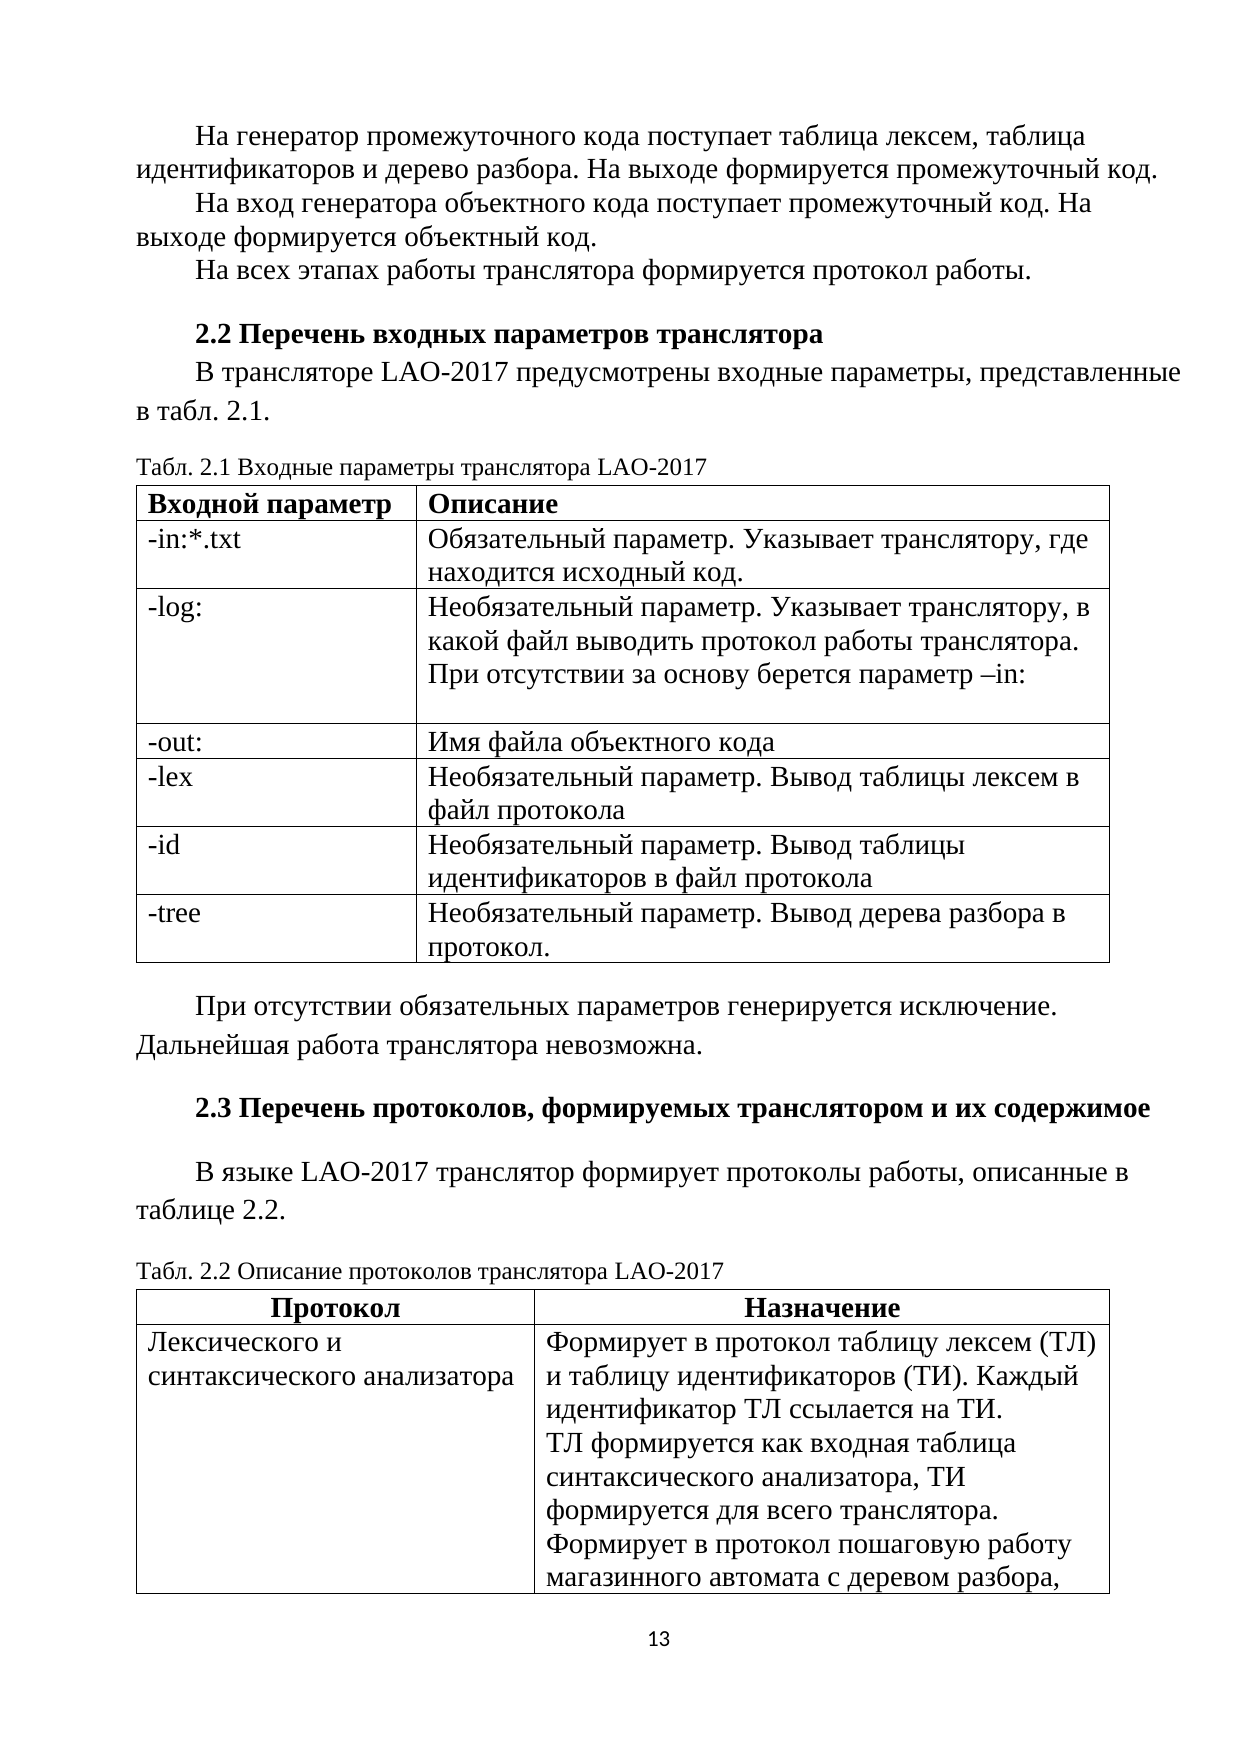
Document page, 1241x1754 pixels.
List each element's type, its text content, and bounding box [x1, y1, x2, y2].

table_cell -lex [137, 759, 416, 826]
table_header Протокол [137, 1290, 534, 1323]
table_cell -tree [137, 895, 416, 962]
text Табл. 2.1 Входные параметры транслятора LAO-2017 [136, 452, 1181, 481]
text Табл. 2.2 Описание протоколов транслятора LAO-2017 [136, 1256, 1181, 1285]
table_cell Необязательный параметр. Указывает транслятору, в какой файл выводить протокол работы транслятора. При отсутствии за основу берется параметр –in: [417, 589, 1109, 723]
table_cell Обязательный параметр. Указывает транслятору, где находится исходный код. [417, 521, 1109, 588]
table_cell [137, 1325, 534, 1593]
text 2.3 Перечень протоколов, формируемых транслятором и их содержимое [136, 1090, 1181, 1124]
text В трансляторе LAO-2017 предусмотрены входные параметры, представленные в табл. 2.1. [136, 354, 1181, 426]
text На вход генератора объектного кода поступает промежуточный код. На выходе формируется объектный код. [136, 185, 1181, 252]
table_cell Необязательный параметр. Вывод дерева разбора в протокол. [417, 895, 1109, 962]
text На генератор промежуточного кода поступает таблица лексем, таблица идентификаторов и дерево разбора. На выходе формируется промежуточный код. [136, 118, 1181, 185]
table_header Входной параметр [137, 486, 416, 520]
text 2.2 Перечень входных параметров транслятора [136, 316, 1181, 349]
table_header Описание [417, 486, 1109, 520]
table_cell -in:*.txt [137, 521, 416, 588]
text В языке LAO-2017 транслятор формирует протоколы работы, описанные в таблице 2.2. [136, 1154, 1181, 1226]
table_header Назначение [535, 1290, 1109, 1323]
table_cell -id [137, 827, 416, 894]
table_cell Необязательный параметр. Вывод таблицы идентификаторов в файл протокола [417, 827, 1109, 894]
text На всех этапах работы транслятора формируется протокол работы. [136, 252, 1181, 286]
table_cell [535, 1325, 1109, 1593]
table_cell Необязательный параметр. Вывод таблицы лексем в файл протокола [417, 759, 1109, 826]
table_cell Имя файла объектного кода [417, 724, 1109, 758]
table_cell -log: [137, 589, 416, 723]
text При отсутствии обязательных параметров генерируется исключение. Дальнейшая работа транслятора невозможна. [136, 988, 1181, 1060]
table_cell -out: [137, 724, 416, 758]
